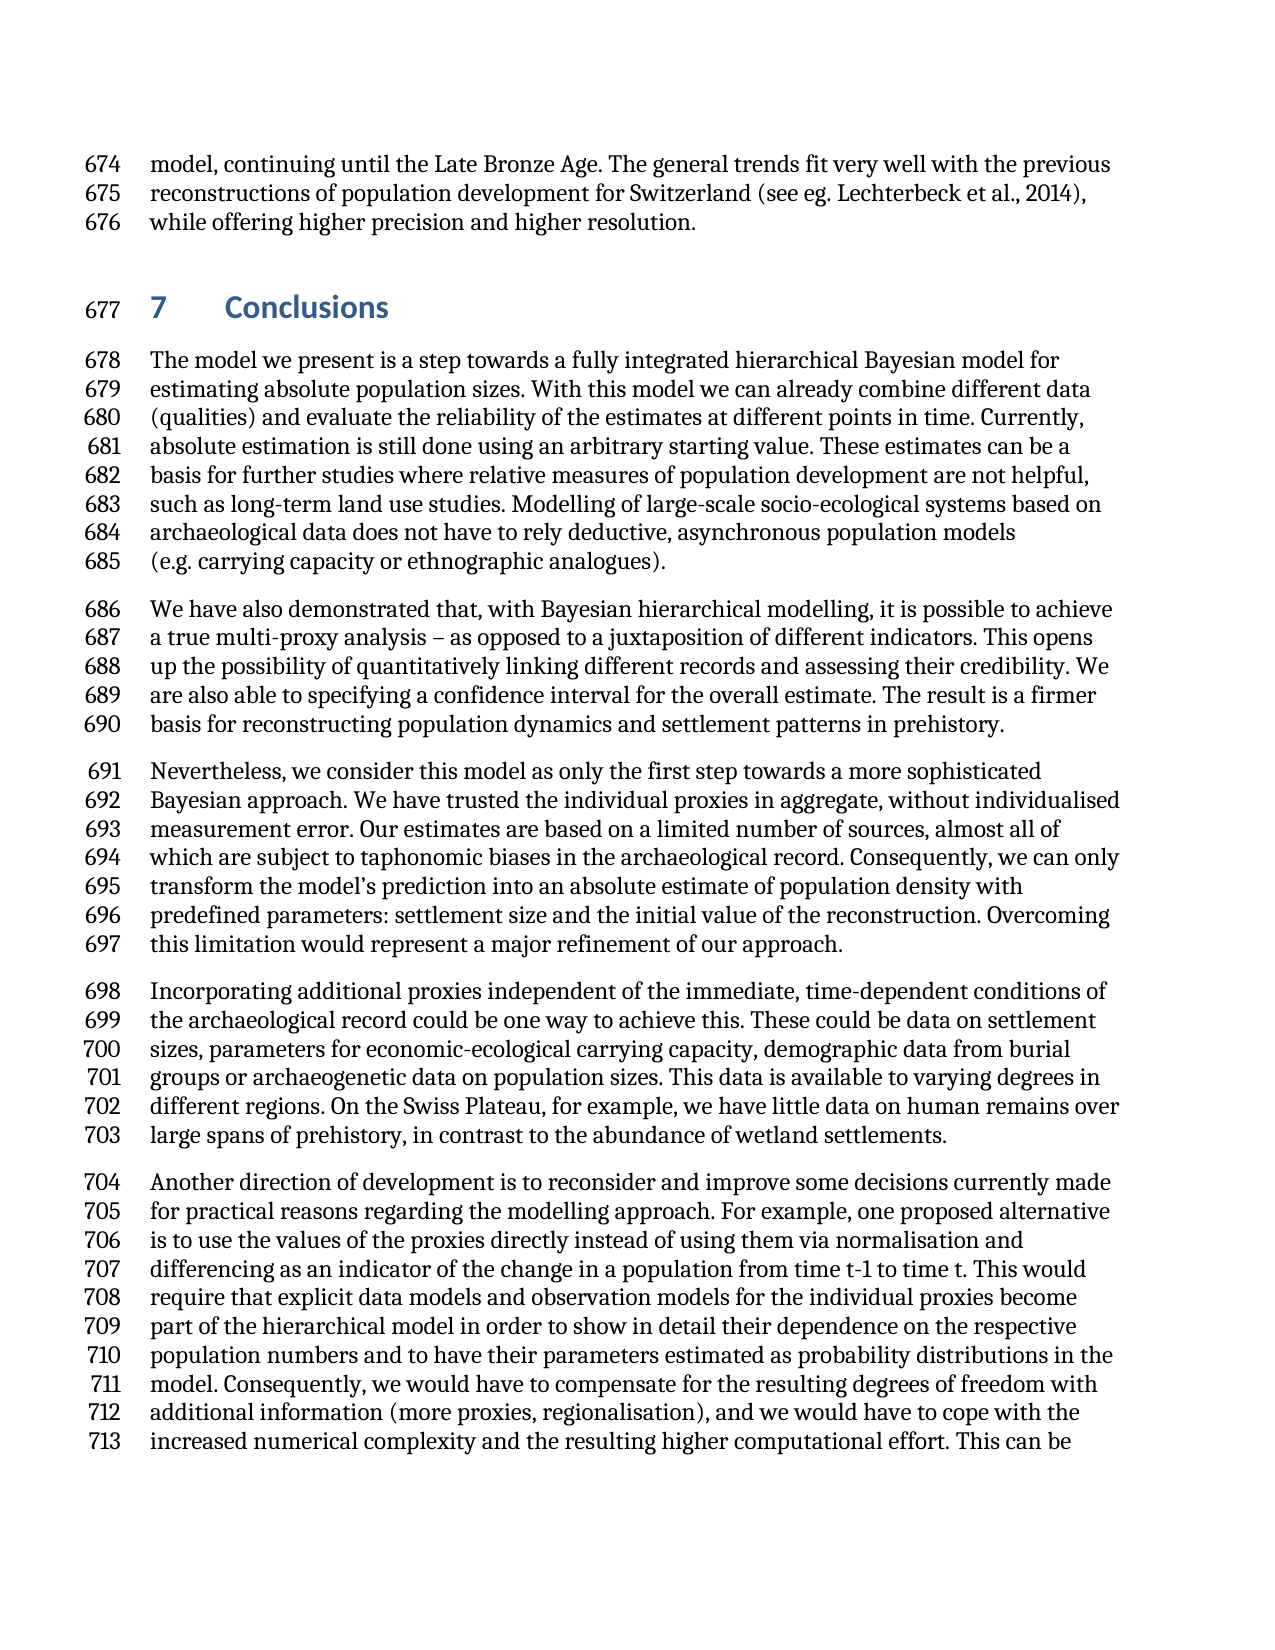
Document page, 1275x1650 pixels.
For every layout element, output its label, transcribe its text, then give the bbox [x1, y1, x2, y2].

text We have also demonstrated that, with Bayesian hierarchical modelling, it is possible to achieve a true multi-proxy analysis – as opposed to a juxtaposition of different indicators. This opens up the possibility of quantitatively linking different records and assessing their credibility. We are also able to specifying a confidence interval for the overall estimate. The result is a firmer basis for reconstructing population dynamics and settlement patterns in prehistory. [150, 594, 1125, 738]
text Nevertheless, we consider this model as only the first step towards a more sophisticated Bayesian approach. We have trusted the individual proxies in aggregate, without individualised measurement error. Our estimates are based on a limited number of sources, almost all of which are subject to taphonomic biases in the archaeological record. Consequently, we can only transform the model’s prediction into an absolute estimate of population density with predefined parameters: settlement size and the initial value of the reconstruction. Overcoming this limitation would represent a major refinement of our approach. [150, 757, 1125, 958]
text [150, 150, 1125, 236]
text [150, 1168, 1125, 1456]
text The model we present is a step towards a fully integrated hierarchical Bayesian model for estimating absolute population sizes. With this model we can already combine different data (qualities) and evaluate the reliability of the estimates at different points in time. Currently, absolute estimation is still done using an arbitrary starting value. These estimates can be a basis for further studies where relative measures of population development are not helpful, such as long-term land use studies. Modelling of large-scale socio-ecological systems based on archaeological data does not have to rely deductive, asynchronous population models (e.g. carrying capacity or ethnographic analogues). [150, 346, 1125, 576]
text Incorporating additional proxies independent of the immediate, time-dependent conditions of the archaeological record could be one way to achieve this. These could be data on settlement sizes, parameters for economic-ecological carrying capacity, demographic data from burial groups or archaeogenetic data on population sizes. This data is available to varying degrees in different regions. On the Swiss Plateau, for example, we have little data on human remains over large spans of prehistory, in contrast to the abundance of wetland settlements. [150, 977, 1125, 1149]
subtitle 7 Conclusions [150, 286, 1125, 327]
